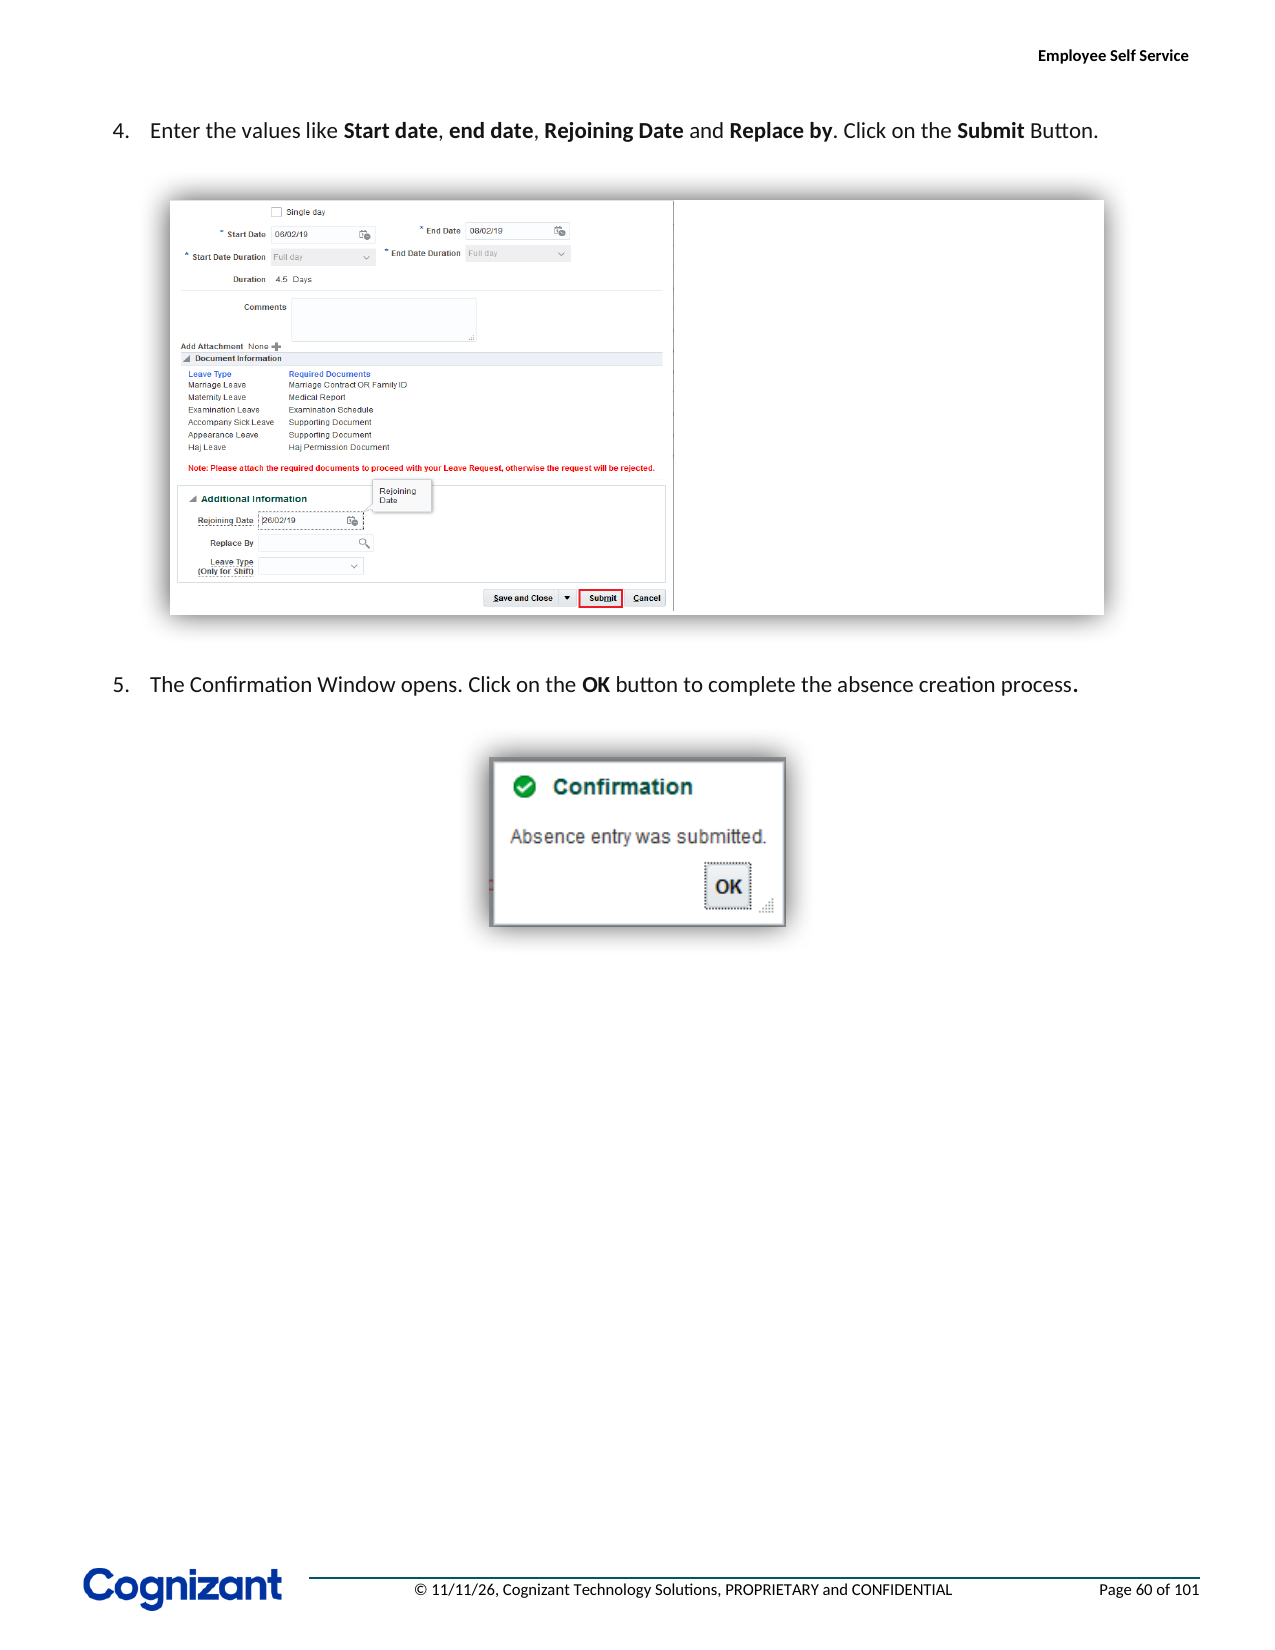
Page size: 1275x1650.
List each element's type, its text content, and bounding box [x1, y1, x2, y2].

picture [489, 757, 786, 927]
list Enter the values like Start date, end date, Rejoining Date and Replace by. Click on the Submit Button. [112, 116, 1200, 144]
list The Confirmation Window opens. Click on the OK button to complete the absence creation process. [112, 670, 1200, 698]
picture [75, 1558, 299, 1614]
picture [170, 200, 1104, 615]
